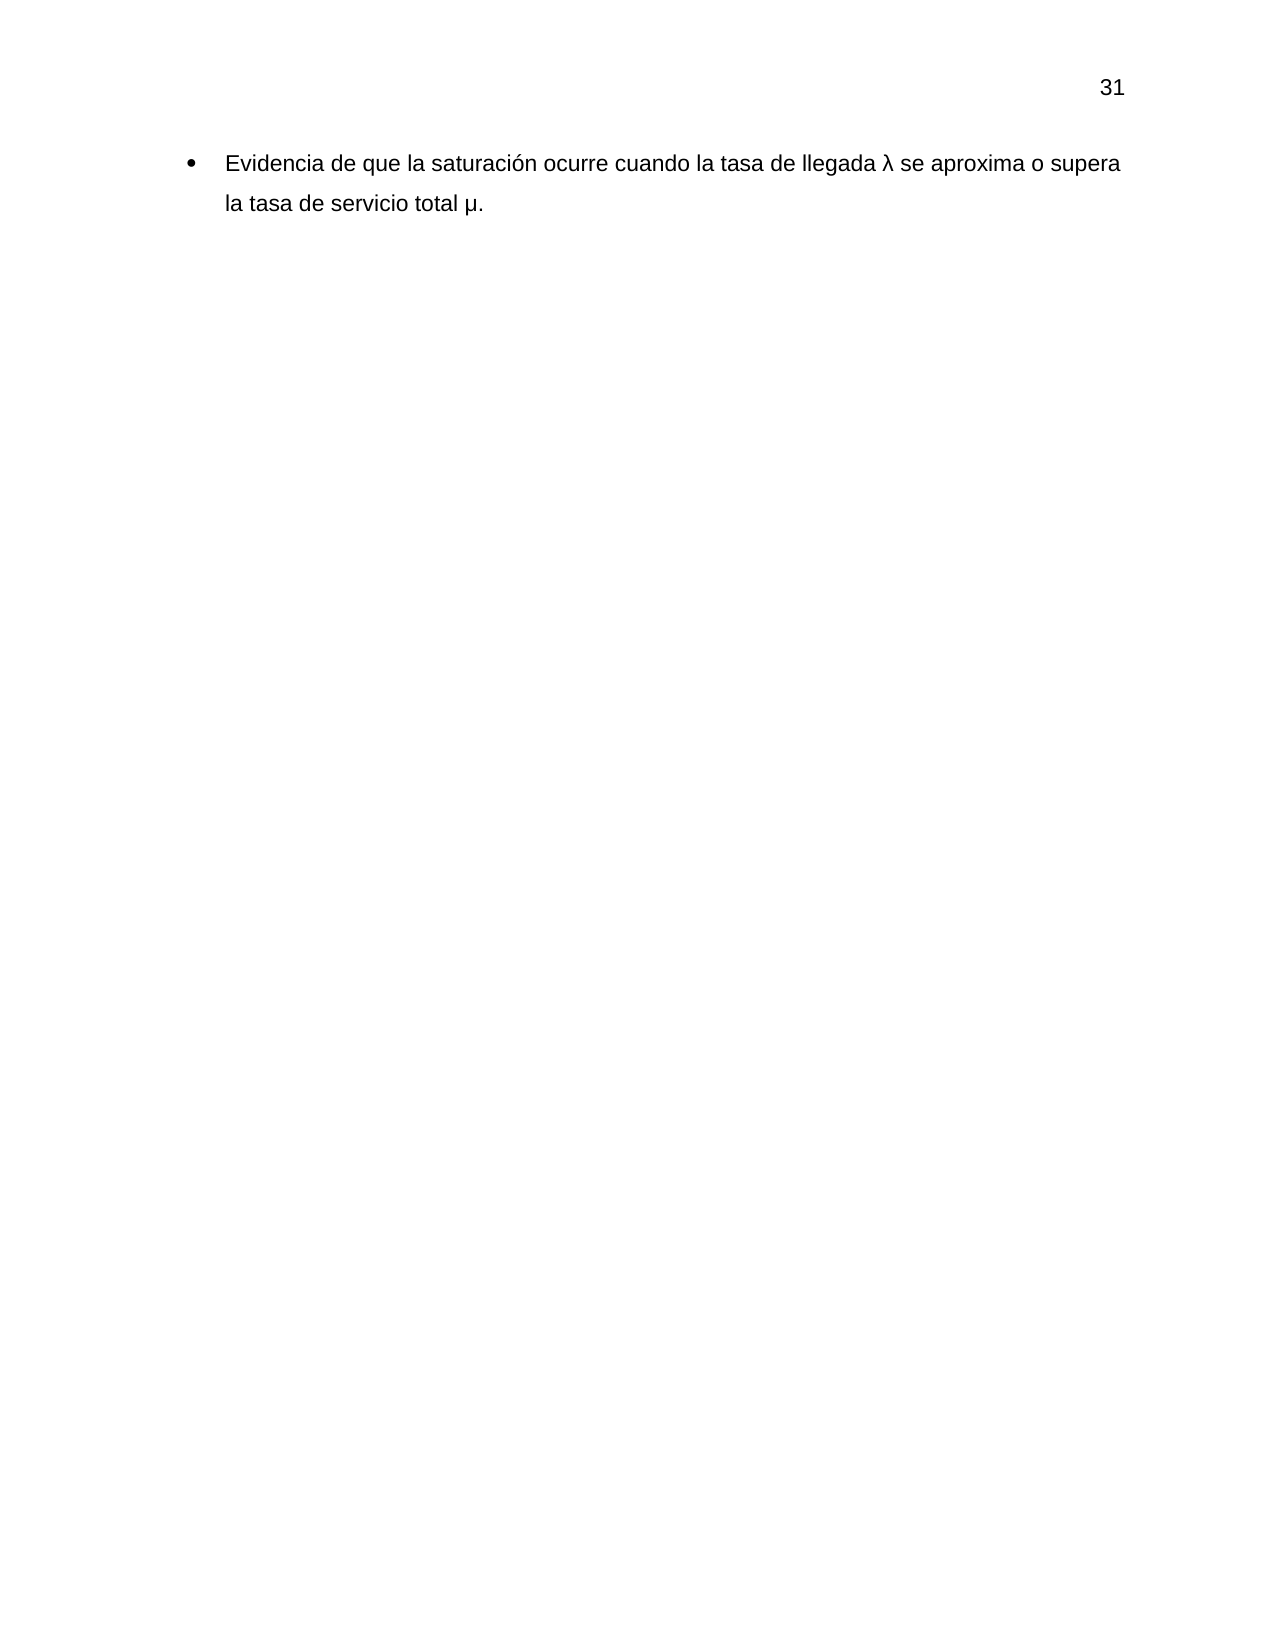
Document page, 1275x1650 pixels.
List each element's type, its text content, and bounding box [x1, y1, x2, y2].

list Evidencia de que la saturación ocurre cuando la tasa de llegada λ se aproxima o supera la tasa de servicio total μ. [187, 150, 1125, 216]
